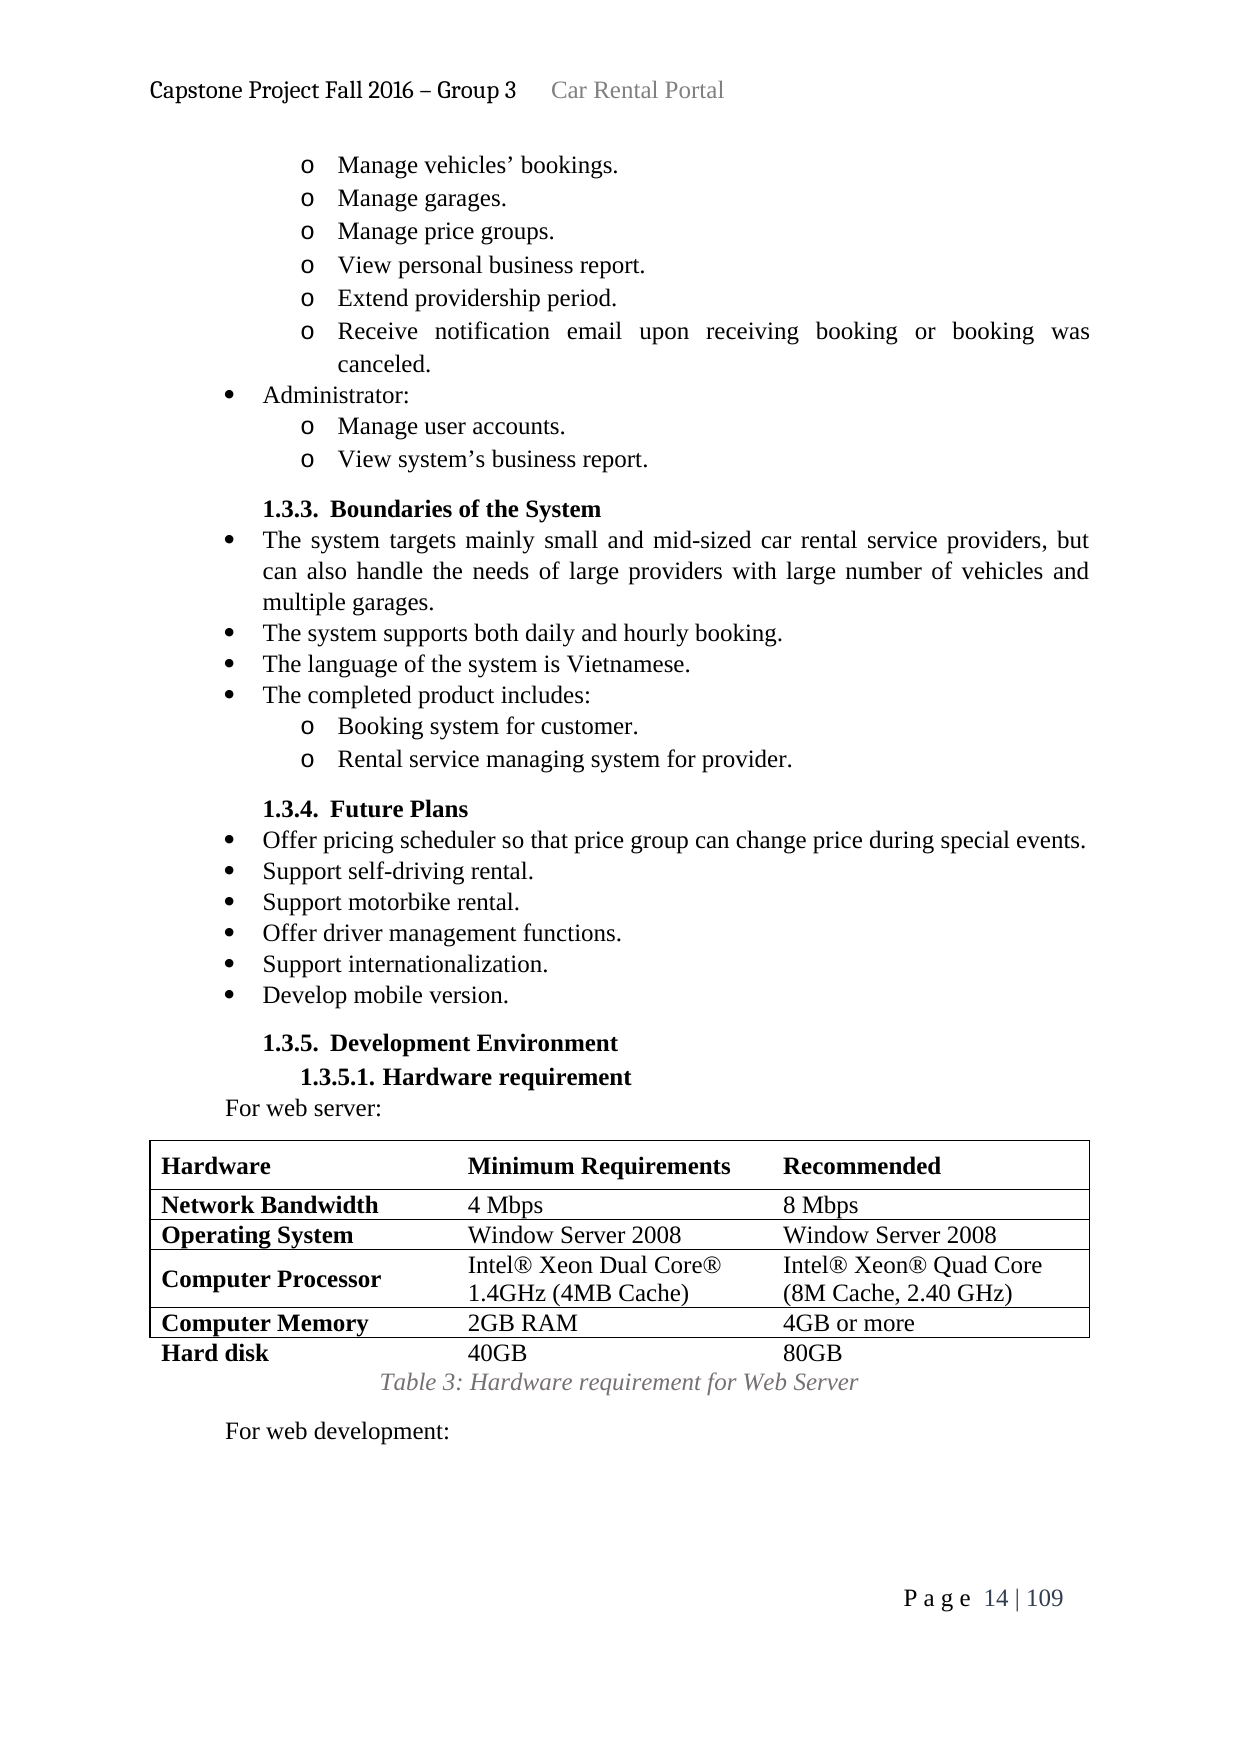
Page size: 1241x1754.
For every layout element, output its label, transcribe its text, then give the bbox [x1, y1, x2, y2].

list Support self-driving rental. [225, 856, 1090, 884]
text Table 3: Hardware requirement for Web Server [150, 1367, 1090, 1396]
table_cell Hard disk [150, 1338, 456, 1367]
subtitle Future Plans [262, 794, 1090, 823]
list Booking system for customer. [300, 711, 1090, 742]
text For web server: [150, 1093, 1090, 1121]
table_header Hardware [151, 1141, 456, 1189]
list Manage vehicles’ bookings. [300, 150, 1090, 181]
table_cell 40GB [456, 1338, 772, 1367]
text For web development: [150, 1416, 1090, 1445]
table_cell Intel® Xeon® Quad Core (8M Cache, 2.40 GHz) [772, 1250, 1089, 1307]
table_cell 4 Mbps [456, 1190, 772, 1219]
list Administrator: [225, 380, 1090, 409]
list Manage price groups. [300, 216, 1090, 247]
table_header Minimum Requirements [456, 1141, 772, 1189]
list Offer driver management functions. [225, 918, 1090, 947]
table_cell 80GB [772, 1338, 1089, 1367]
list Support internationalization. [225, 949, 1090, 978]
list Manage user accounts. [300, 411, 1090, 442]
table_cell 4GB or more [772, 1308, 1089, 1337]
subtitle Development Environment [262, 1028, 1090, 1056]
table_cell 2GB RAM [456, 1308, 772, 1337]
list Receive notification email upon receiving booking or booking was canceled. [300, 316, 1090, 378]
list Develop mobile version. [225, 980, 1090, 1009]
list The system targets mainly small and mid-sized car rental service providers, but can also handle the needs of large providers with large number of vehicles and multiple garages. [225, 525, 1090, 616]
table_header Recommended [772, 1141, 1089, 1189]
table_cell Intel® Xeon Dual Core® 1.4GHz (4MB Cache) [456, 1250, 772, 1307]
list View personal business report. [300, 250, 1090, 281]
list Manage garages. [300, 183, 1090, 214]
list Offer pricing scheduler so that price group can change price during special events. [225, 825, 1090, 853]
table_cell Computer Processor [151, 1250, 456, 1307]
table_cell Window Server 2008 [456, 1220, 772, 1249]
table_cell Computer Memory [151, 1308, 456, 1337]
table_cell Network Bandwidth [151, 1190, 456, 1219]
table_cell Operating System [151, 1220, 456, 1249]
list The completed product includes: [225, 680, 1090, 709]
list View system’s business report. [300, 444, 1090, 475]
subtitle Boundaries of the System [262, 494, 1090, 523]
list The system supports both daily and hourly booking. [225, 618, 1090, 647]
table_cell 8 Mbps [772, 1190, 1089, 1219]
list Support motorbike rental. [225, 887, 1090, 916]
table_cell Window Server 2008 [772, 1220, 1089, 1249]
list Rental service managing system for provider. [300, 744, 1090, 775]
subtitle Hardware requirement [300, 1062, 1090, 1091]
list The language of the system is Vietnamese. [225, 649, 1090, 678]
list Extend providership period. [300, 283, 1090, 314]
